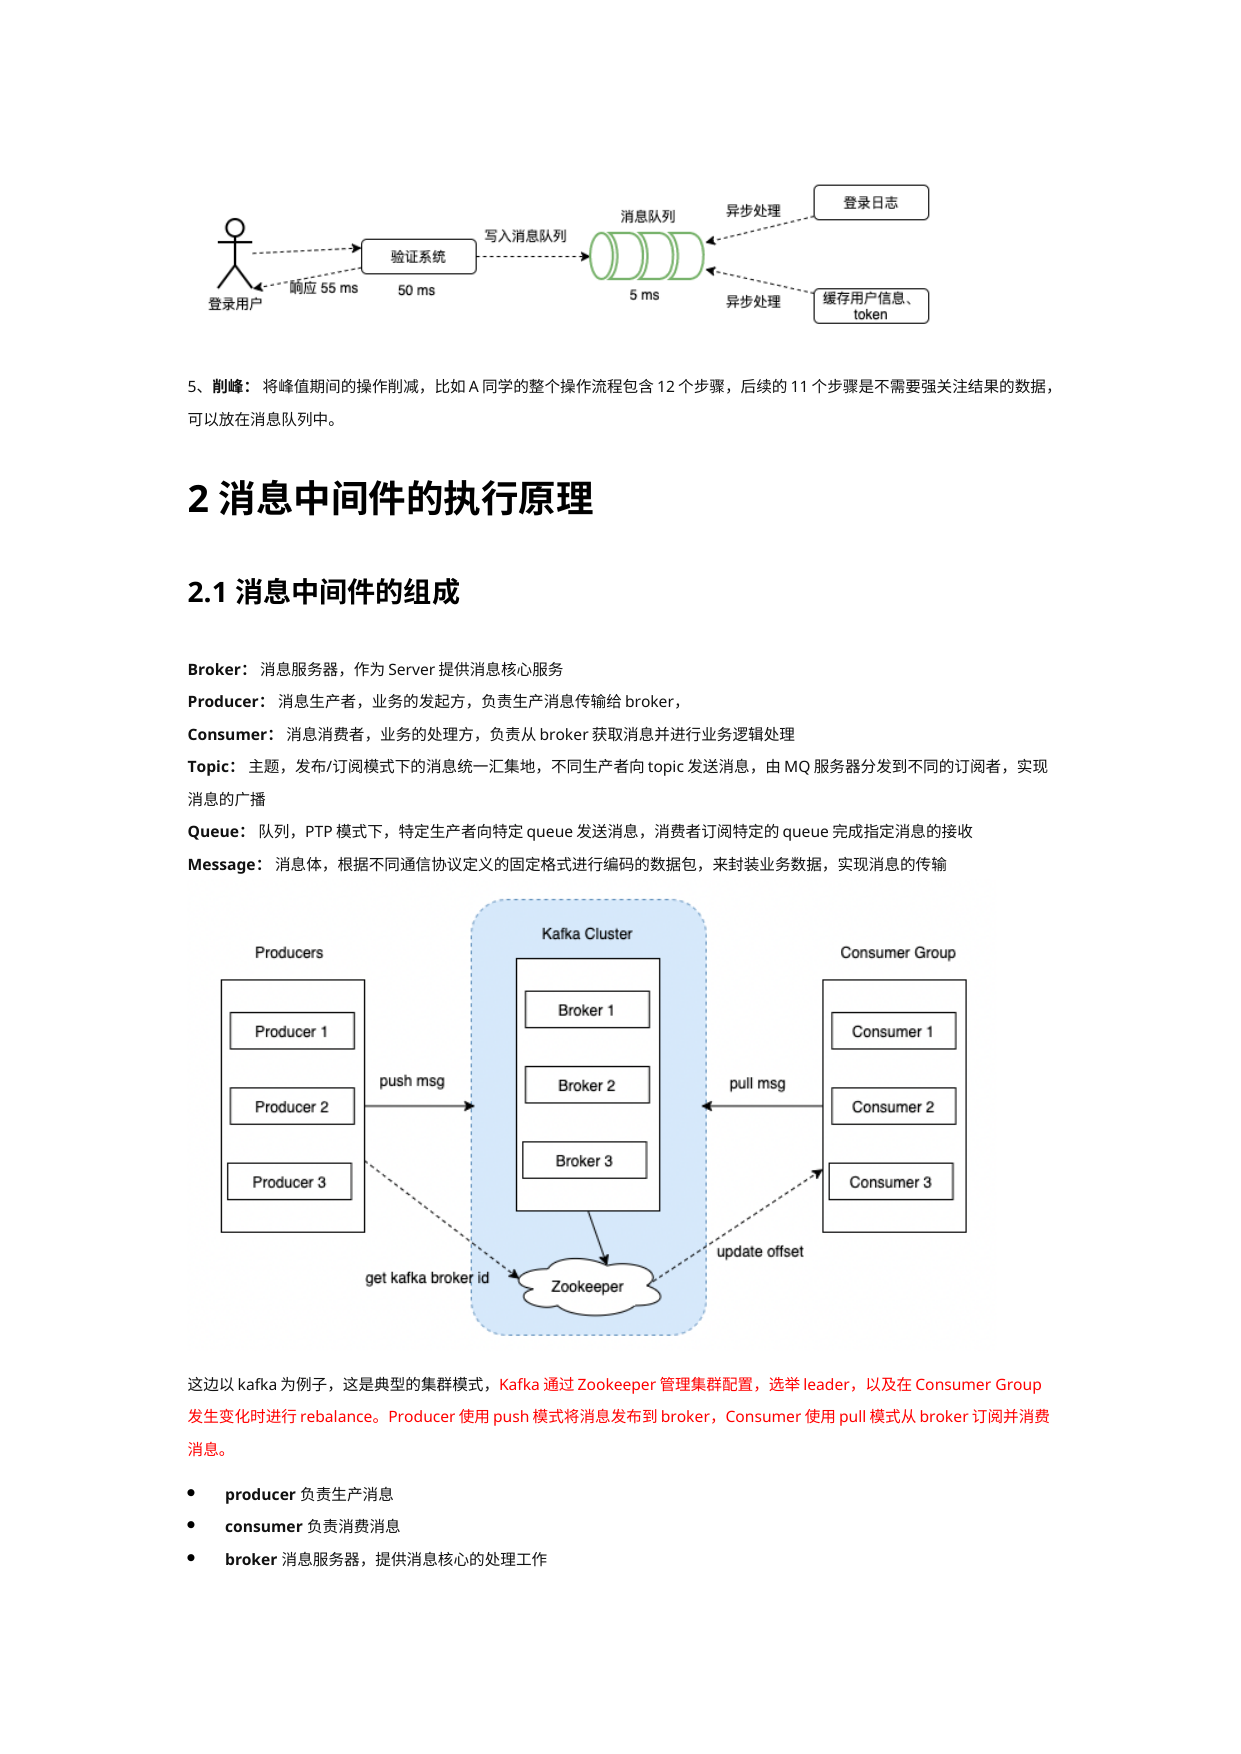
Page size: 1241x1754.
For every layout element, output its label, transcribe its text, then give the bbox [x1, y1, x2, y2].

list consumer 负责消费消息 [187, 1509, 1053, 1542]
picture [187, 164, 965, 355]
subtitle 2 消息中间件的执行原理 [187, 464, 1053, 529]
list producer 负责生产消息 [187, 1477, 1053, 1509]
subtitle 2.1 消息中间件的组成 [187, 558, 1053, 623]
picture [187, 879, 997, 1351]
text 5、削峰： 将峰值期间的操作削减，比如A同学的整个操作流程包含12个步骤，后续的11个步骤是不需要强关注结果的数据，可以放在消息队列中。 [187, 369, 1053, 434]
list broker 消息服务器，提供消息核心的处理工作 [187, 1542, 1053, 1574]
